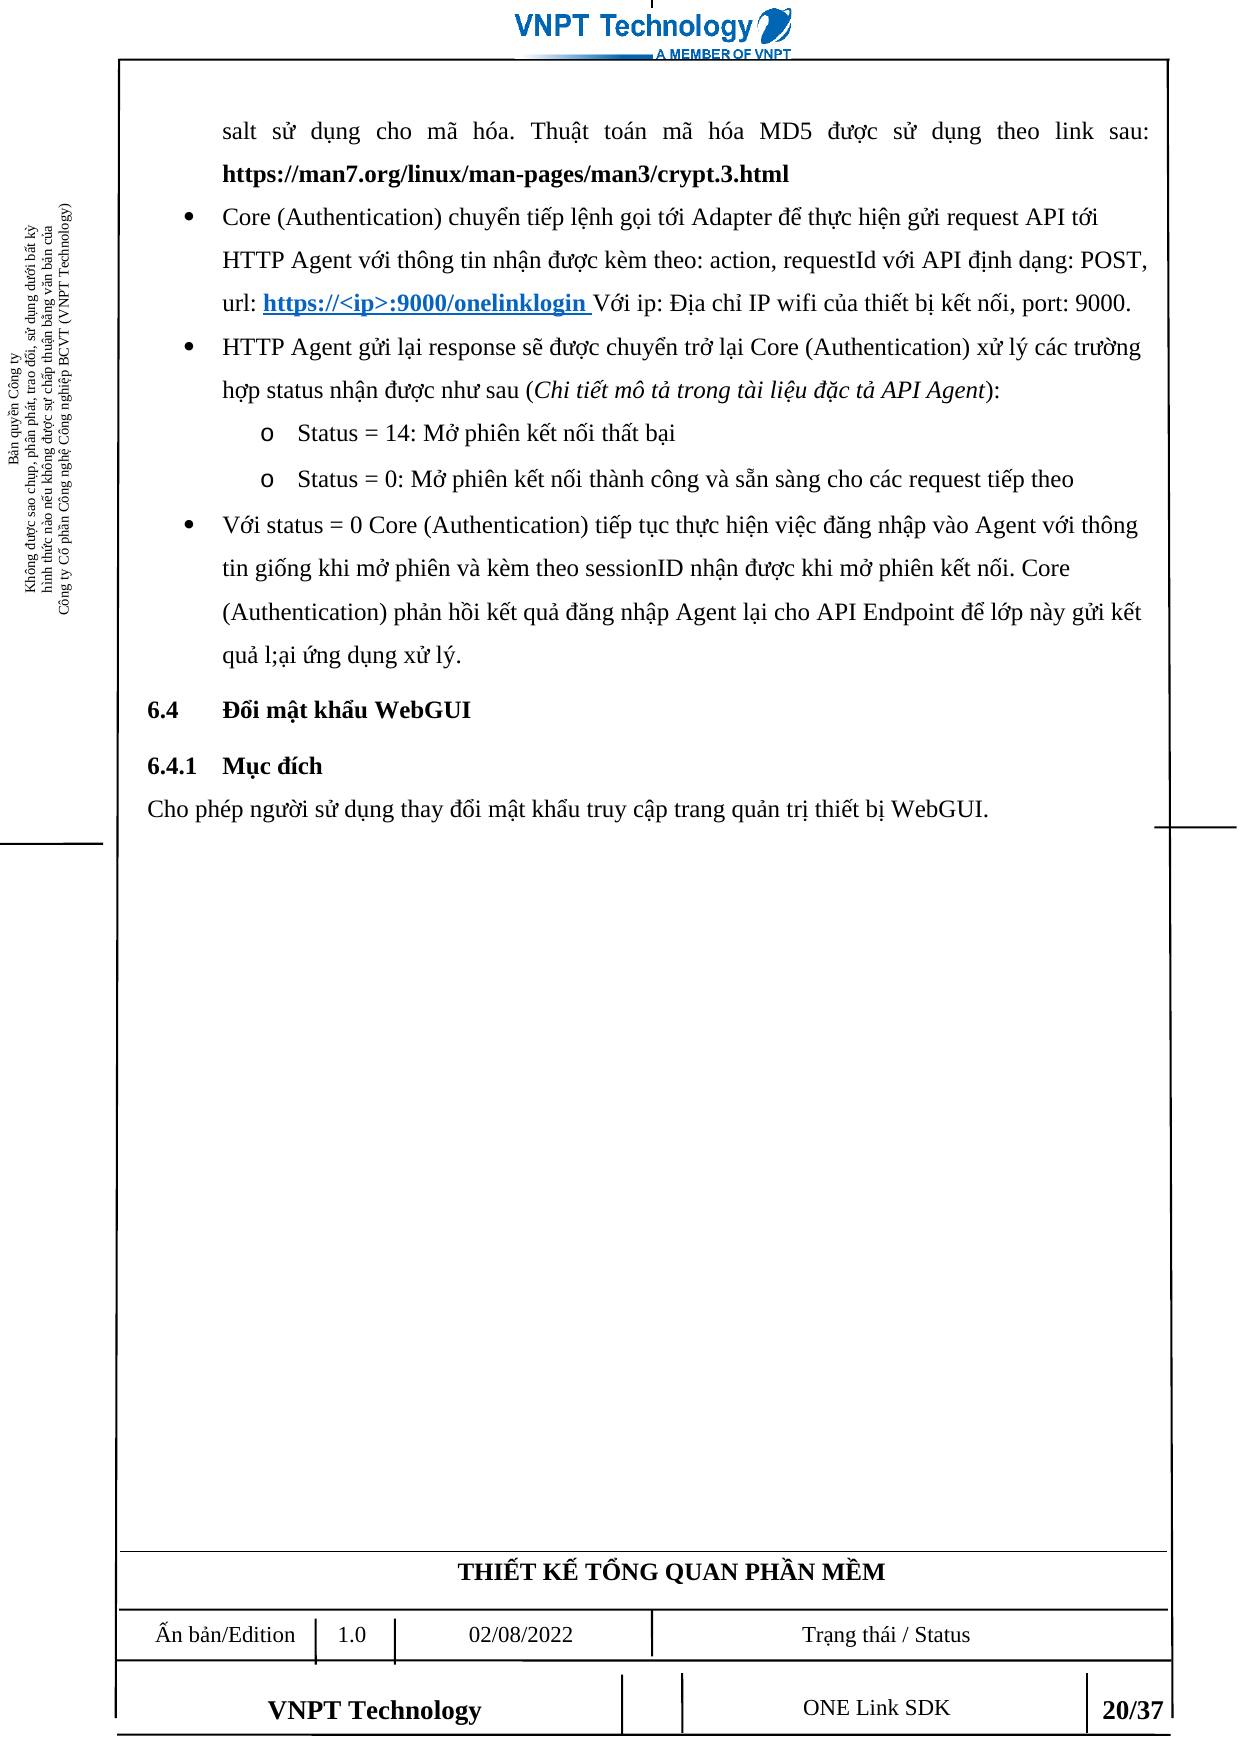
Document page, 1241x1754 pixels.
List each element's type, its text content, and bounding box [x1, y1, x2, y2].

subtitle Mục đích [147, 751, 1152, 780]
list Với status = 0 Core (Authentication) tiếp tục thực hiện việc đăng nhập vào Agent với thông tin giống khi mở phiên và kèm theo sessionID nhận được khi mở phiên kết nối. Core (Authentication) phản hồi kết quả đăng nhập Agent lại cho API Endpoint để lớp này gửi kết quả l;ại ứng dụng xử lý. [184, 510, 1152, 668]
list Status = 14: Mở phiên kết nối thất bại [259, 418, 1152, 449]
list HTTP Agent gửi lại response sẽ được chuyển trở lại Core (Authentication) xử lý các trường hợp status nhận được như sau (Chi tiết mô tả trong tài liệu đặc tả API Agent): [184, 332, 1152, 403]
list Core (Authentication) chuyển tiếp lệnh gọi tới Adapter để thực hiện gửi request API tới HTTP Agent với thông tin nhận được kèm theo: action, requestId với API định dạng: POST, url: https://<ip>:9000/onelinklogin Với ip: Địa chỉ IP wifi của thiết bị kết nối, port: 9000. [184, 202, 1152, 317]
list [184, 116, 1152, 188]
list Status = 0: Mở phiên kết nối thành công và sẵn sàng cho các request tiếp theo [259, 464, 1152, 495]
subtitle Đổi mật khẩu WebGUI [147, 695, 1152, 724]
picture [514, 8, 792, 59]
text Cho phép người sử dụng thay đổi mật khẩu truy cập trang quản trị thiết bị WebGUI. [147, 794, 1152, 823]
